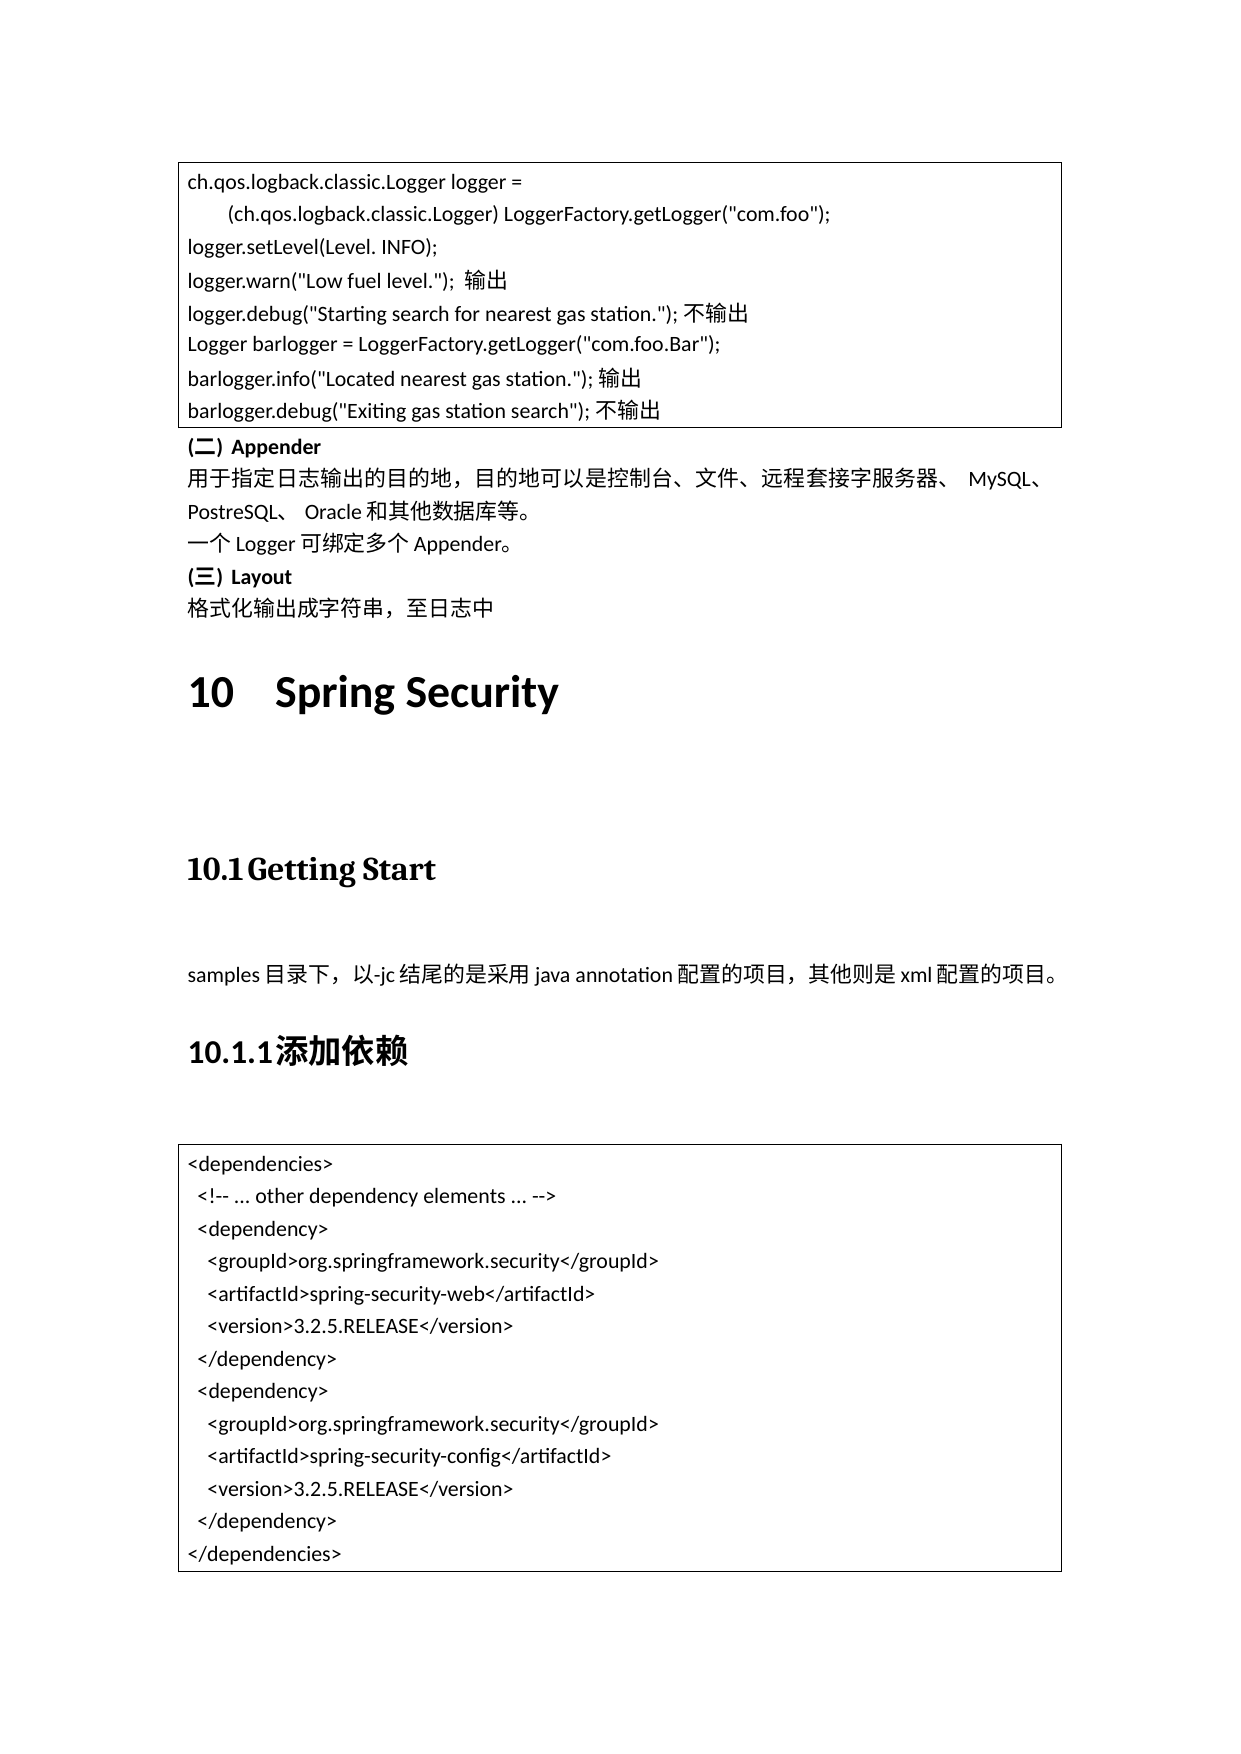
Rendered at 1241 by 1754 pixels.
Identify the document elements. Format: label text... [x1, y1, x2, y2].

text (ch.qos.logback.classic.Logger) LoggerFactory.getLogger("com.foo"); [187, 198, 1053, 230]
text ch.qos.logback.classic.Logger logger = [179, 163, 1061, 198]
list Appender [187, 428, 1053, 461]
text samples目录下，以-jc结尾的是采用java annotation配置的项目，其他则是xml配置的项目。 [187, 957, 1053, 989]
text <dependencies> [179, 1145, 1061, 1179]
text </dependency> [187, 1342, 1053, 1374]
text <artifactId>spring-security-web</artifactId> [187, 1277, 1053, 1309]
text <!-- ... other dependency elements ... --> [187, 1179, 1053, 1212]
text 一个Logger可绑定多个Appender。 [187, 526, 1053, 558]
text <artifactId>spring-security-config</artifactId> [187, 1439, 1053, 1472]
text 用于指定日志输出的目的地，目的地可以是控制台、文件、远程套接字服务器、 MySQL、 PostreSQL、 Oracle和其他数据库等。 [187, 461, 1053, 526]
subtitle 添加依赖 [187, 1016, 1053, 1081]
text <dependency> [187, 1212, 1053, 1244]
text 格式化输出成字符串，至日志中 [187, 591, 1053, 623]
text <dependency> [187, 1374, 1053, 1407]
text logger.setLevel(Level. INFO); [187, 230, 1053, 263]
text </dependency> [187, 1504, 1053, 1534]
text <groupId>org.springframework.security</groupId> [187, 1407, 1053, 1439]
text barlogger.debug("Exiting gas station search"); 不输出 [179, 389, 1061, 427]
text </dependencies> [179, 1534, 1061, 1571]
text <version>3.2.5.RELEASE</version> [187, 1472, 1053, 1504]
subtitle Spring Security [187, 659, 1053, 724]
text barlogger.info("Located nearest gas station."); 输出 [187, 360, 1053, 389]
text <groupId>org.springframework.security</groupId> [187, 1244, 1053, 1277]
text logger.warn("Low fuel level."); 输出 [187, 263, 1053, 295]
text Logger barlogger = LoggerFactory.getLogger("com.foo.Bar"); [187, 328, 1053, 360]
subtitle Getting Start [187, 837, 1053, 902]
text logger.debug("Starting search for nearest gas station."); 不输出 [187, 295, 1053, 328]
list Layout [187, 558, 1053, 591]
text <version>3.2.5.RELEASE</version> [187, 1309, 1053, 1342]
